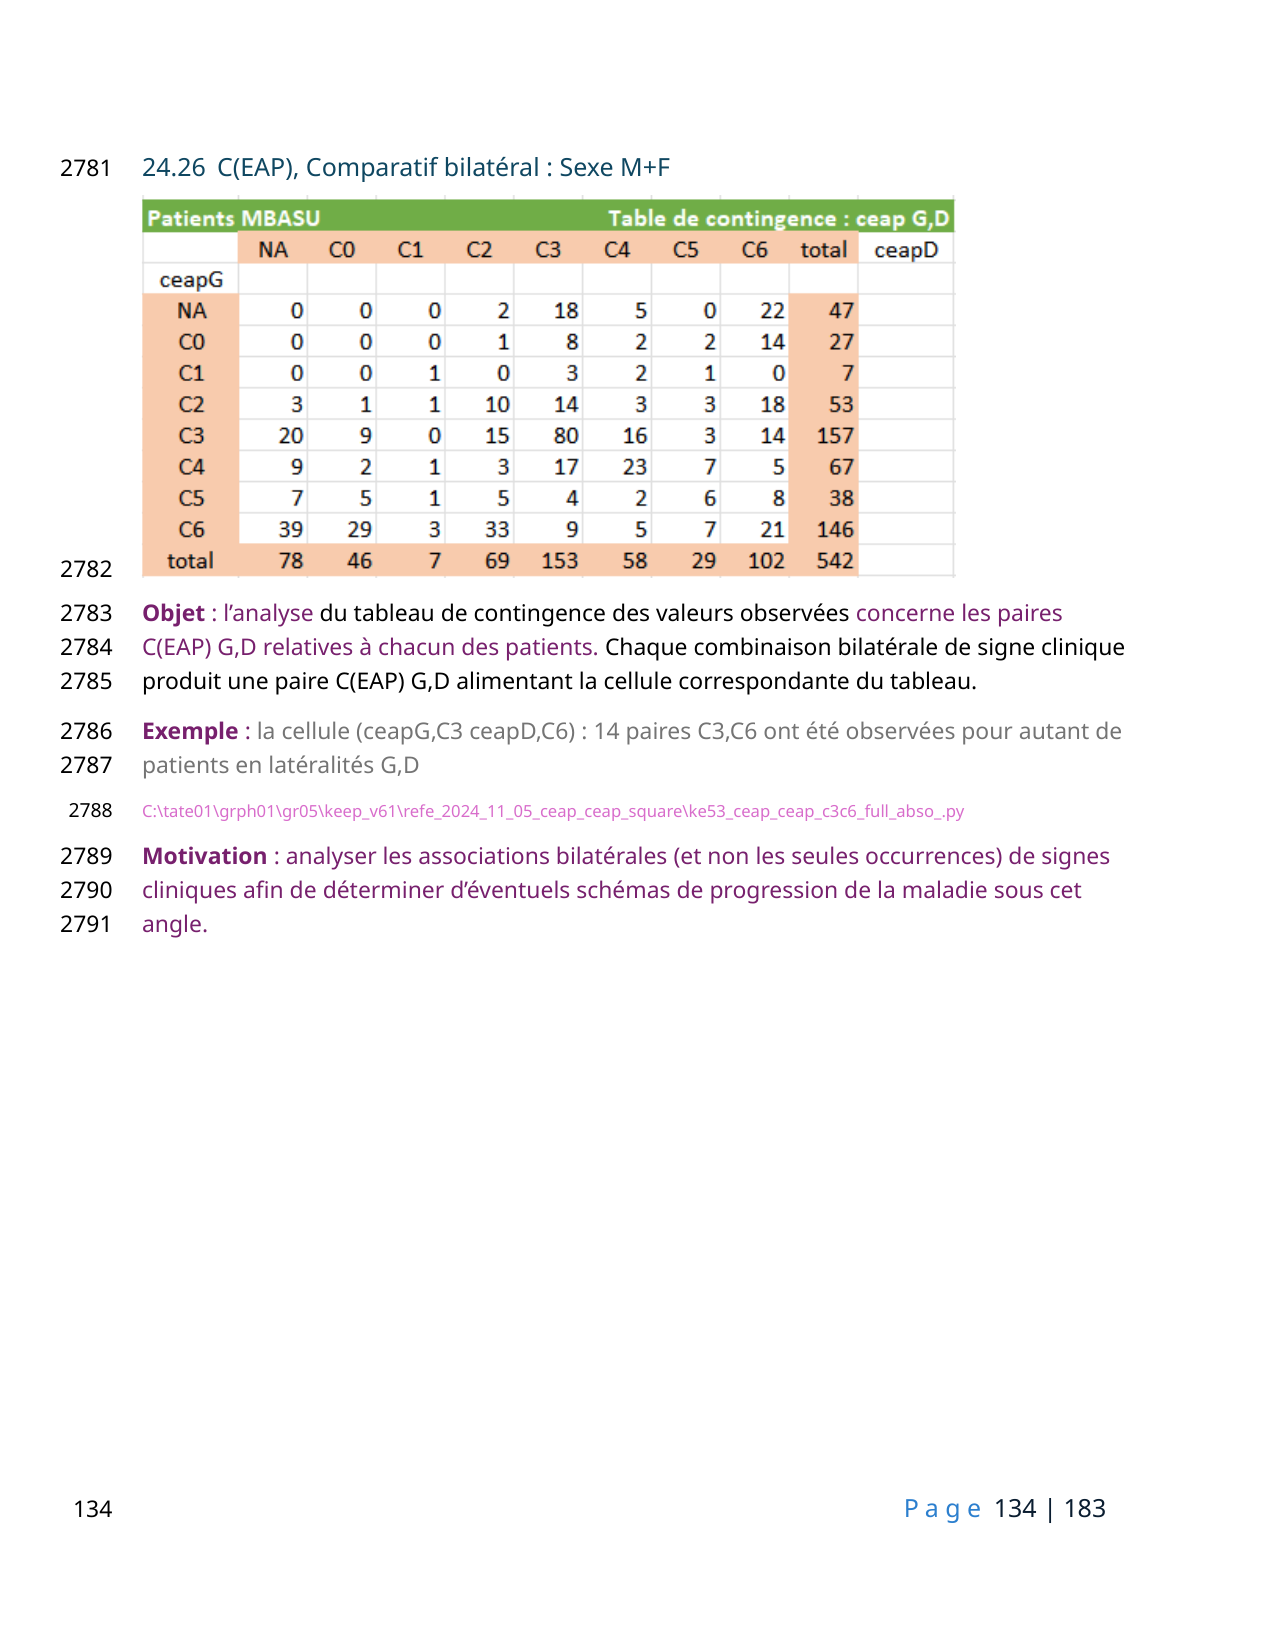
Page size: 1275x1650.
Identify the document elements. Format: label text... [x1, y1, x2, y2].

picture [141, 195, 956, 578]
subtitle C(EAP), Comparatif bilatéral : Sexe M+F [142, 150, 1133, 184]
text Motivation : analyser les associations bilatérales (et non les seules occurrences) de signes cliniques afin de déterminer d’éventuels schémas de progression de la maladie sous cet angle. [142, 840, 1133, 939]
text C:\tate01\grph01\gr05\keep_v61\refe_2024_11_05_ceap_ceap_square\ke53_ceap_ceap_c3c6_full_abso_.py [142, 799, 1133, 822]
text Objet : l’analyse du tableau de contingence des valeurs observées concerne les paires C(EAP) G,D relatives à chacun des patients. Chaque combinaison bilatérale de signe clinique produit une paire C(EAP) G,D alimentant la cellule correspondante du tableau. [142, 597, 1133, 696]
text Exemple : la cellule (ceapG,C3 ceapD,C6) : 14 paires C3,C6 ont été observées pour autant de patients en latéralités G,D [142, 715, 1133, 780]
